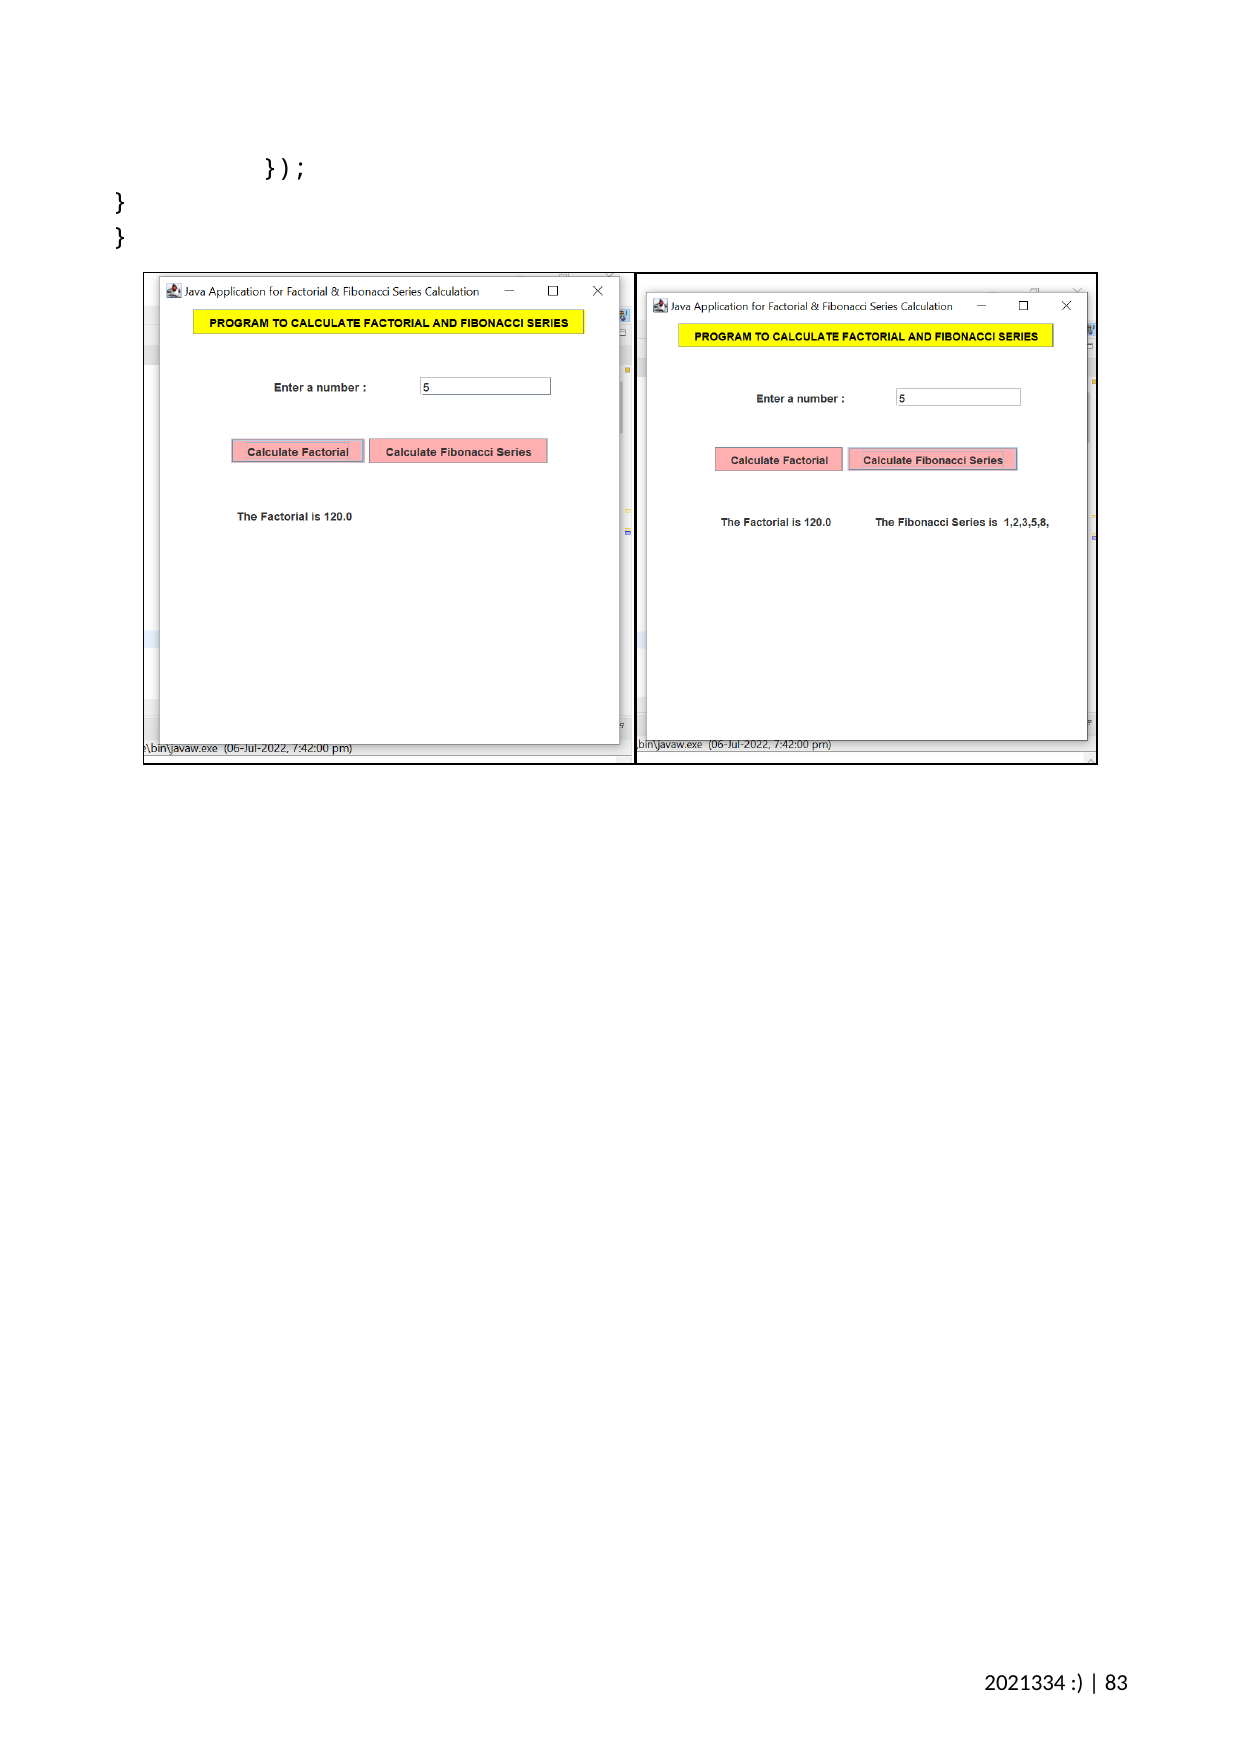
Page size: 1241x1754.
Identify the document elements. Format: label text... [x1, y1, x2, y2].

picture [144, 273, 632, 763]
text } [112, 184, 1128, 218]
picture [637, 283, 1096, 763]
text } [112, 218, 1128, 252]
text }); [112, 150, 1128, 184]
